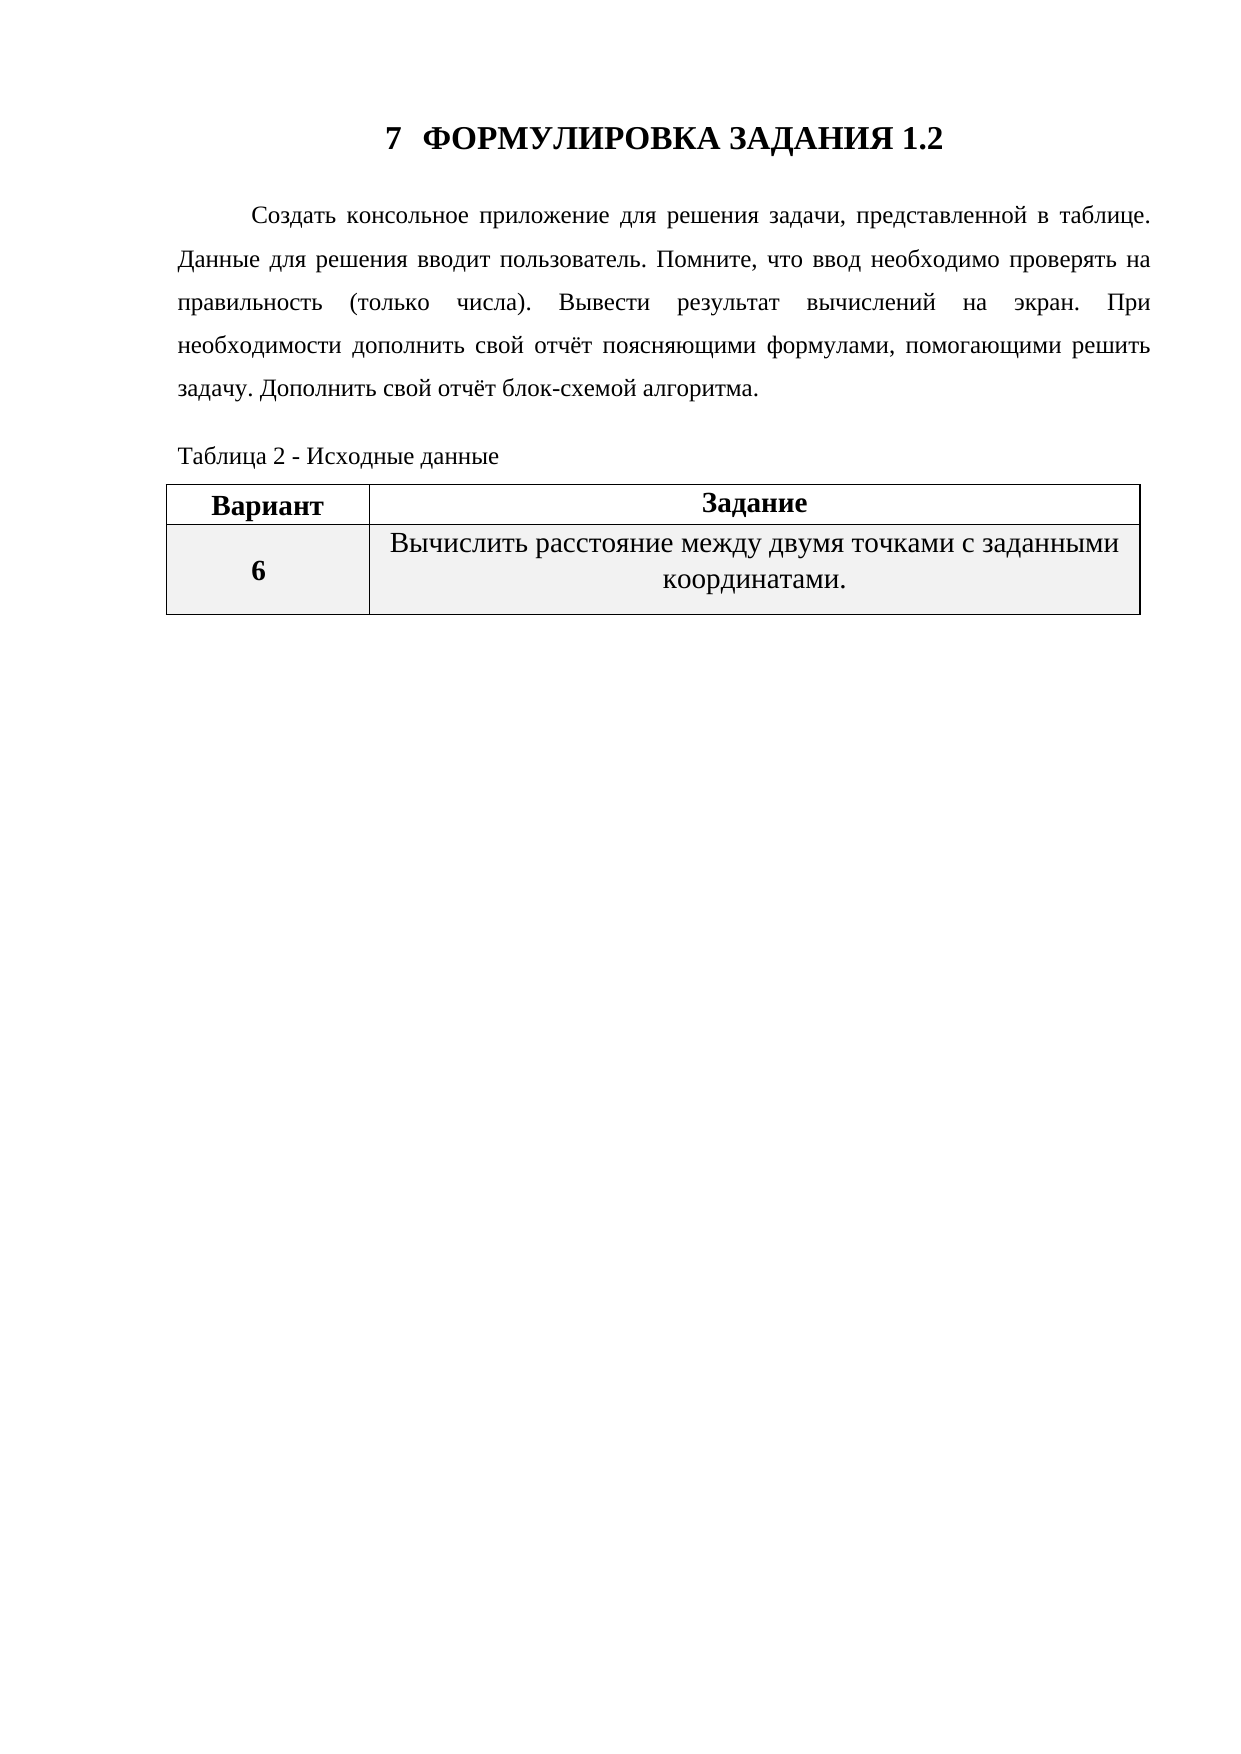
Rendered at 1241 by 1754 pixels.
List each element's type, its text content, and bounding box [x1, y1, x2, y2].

text Формулировка задания 1.2 [177, 118, 1152, 156]
table_cell 6 [167, 525, 369, 614]
table_header Вариант [167, 485, 369, 524]
table_cell Вычислить расстояние между двумя точками с заданными координатами. [370, 525, 1139, 614]
text Создать консольное приложение для решения задачи, представленной в таблице. Данные для решения вводит пользователь. Помните, что ввод необходимо проверять на правильность (только числа). Вывести результат вычислений на экран. При необходимости дополнить свой отчёт поясняющими формулами, помогающими решить задачу. Дополнить свой отчёт блок-схемой алгоритма. [177, 201, 1152, 402]
table_header Задание [370, 485, 1139, 524]
text Таблица 2 - Исходные данные [177, 441, 1152, 470]
